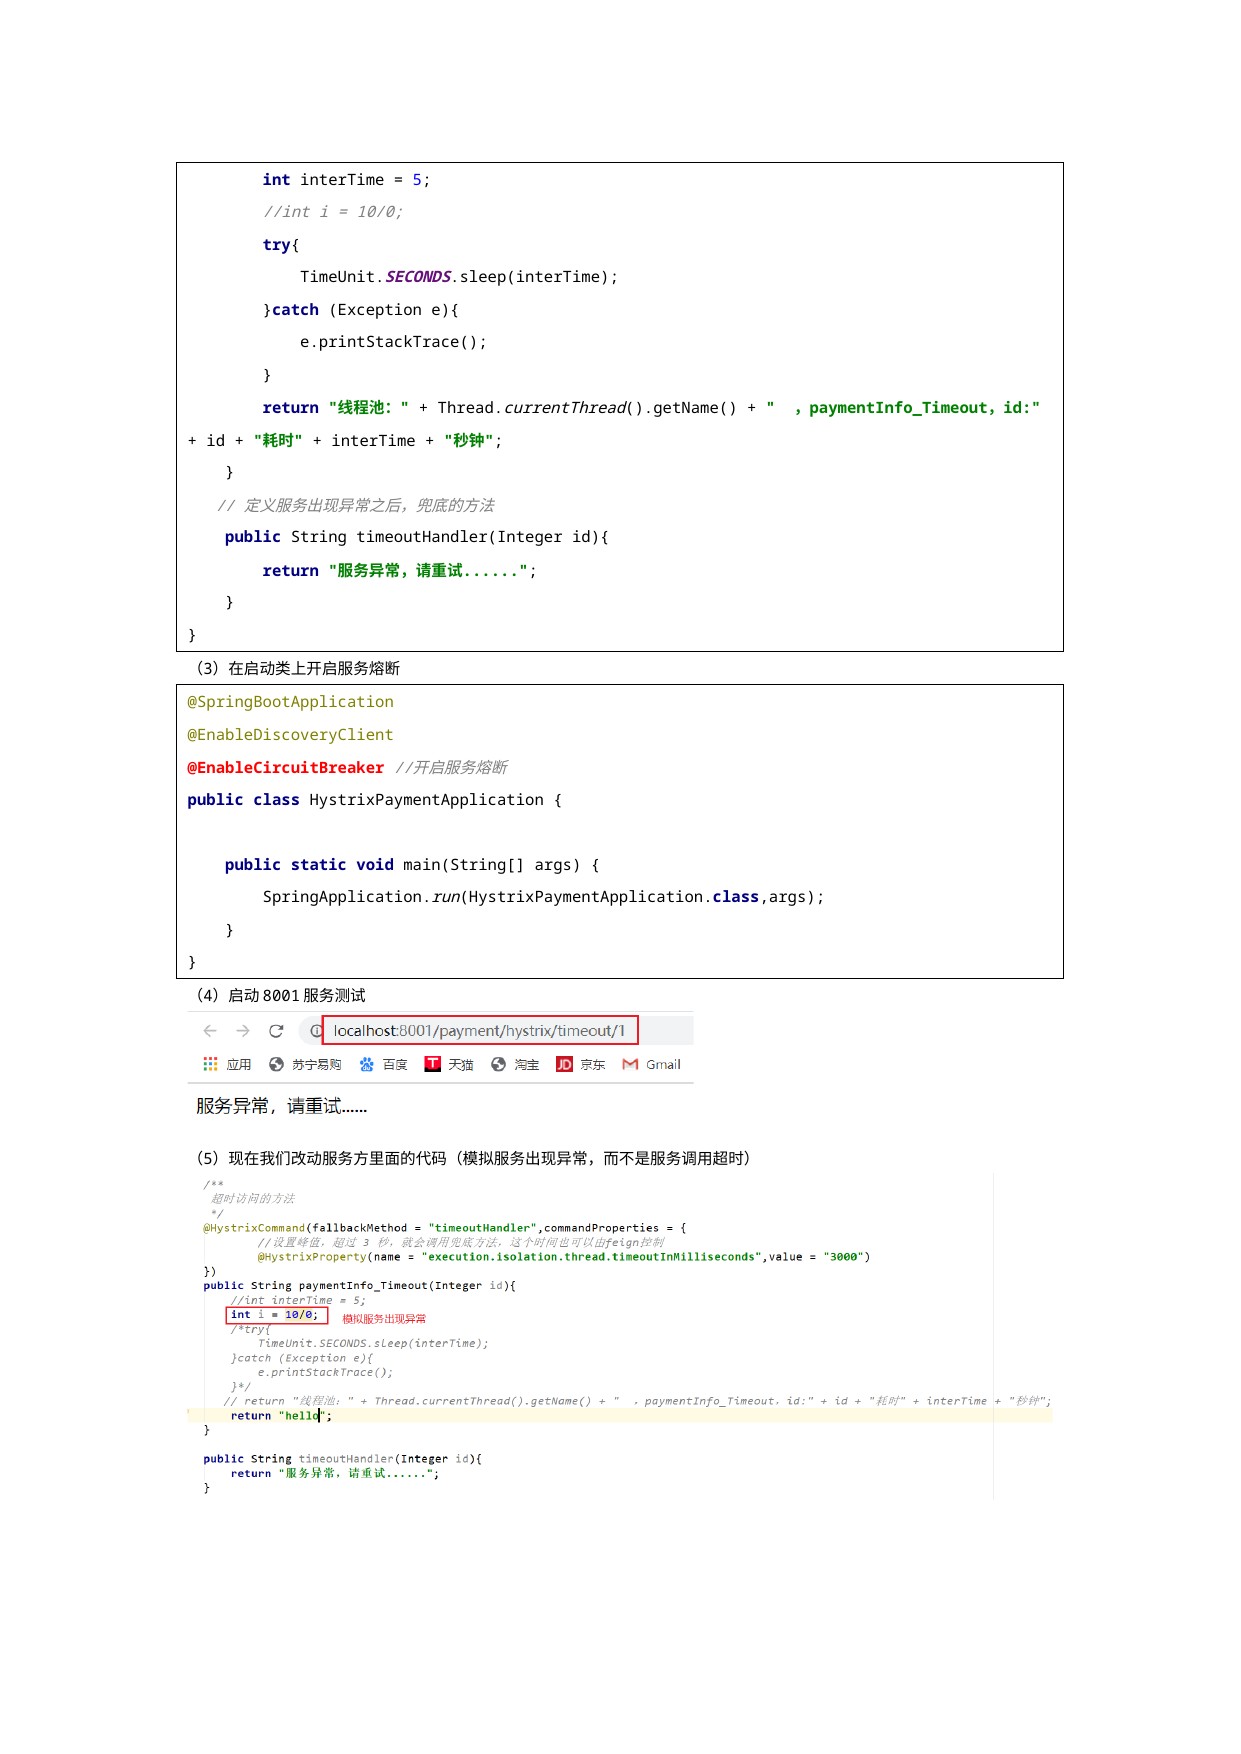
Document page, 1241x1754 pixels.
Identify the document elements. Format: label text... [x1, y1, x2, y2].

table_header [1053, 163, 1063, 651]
picture [187, 1173, 1053, 1500]
text （5）现在我们改动服务方里面的代码（模拟服务出现异常，而不是服务调用超时） [187, 1141, 1053, 1173]
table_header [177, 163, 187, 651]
text （3）在启动类上开启服务熔断 [187, 652, 1053, 684]
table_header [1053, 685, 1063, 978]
picture [187, 1011, 694, 1128]
text （4）启动8001服务测试 [187, 979, 1053, 1011]
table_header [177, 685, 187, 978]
